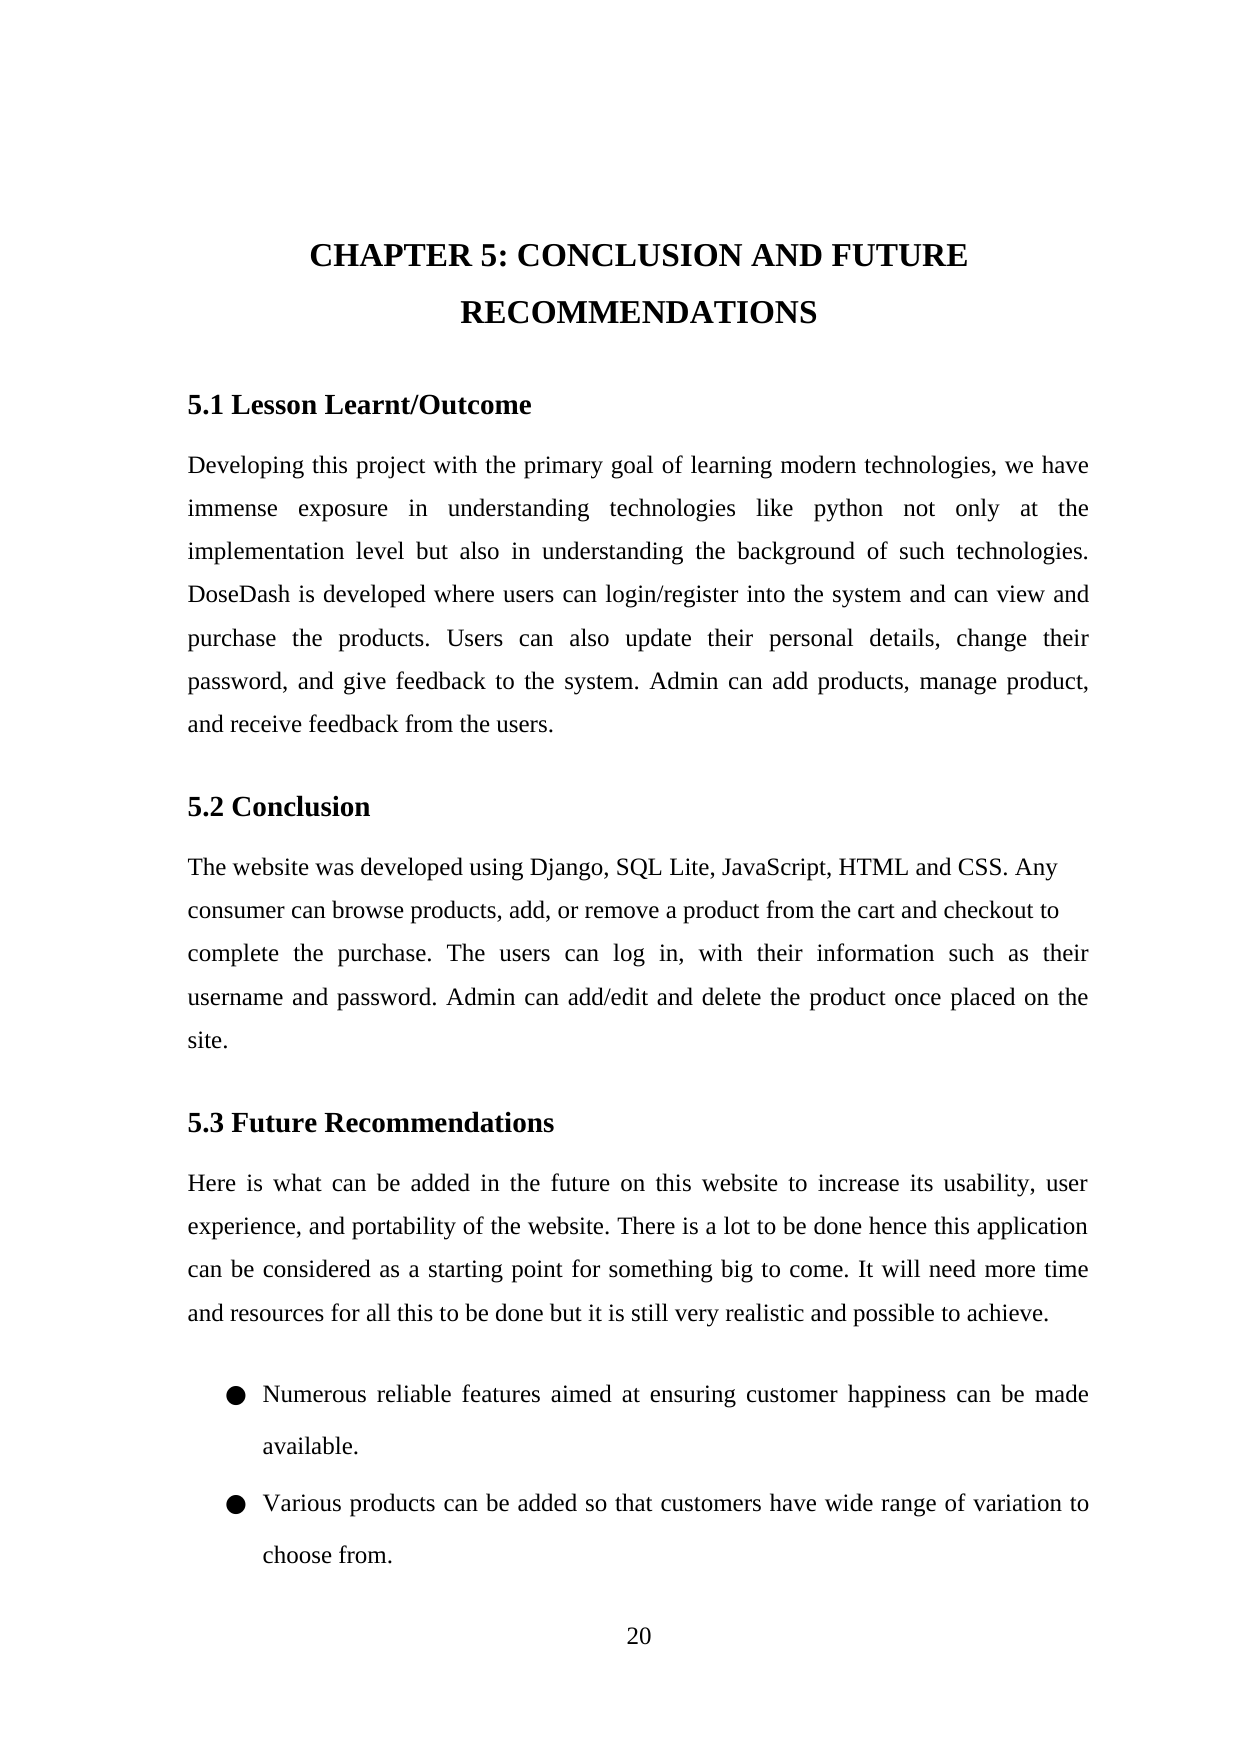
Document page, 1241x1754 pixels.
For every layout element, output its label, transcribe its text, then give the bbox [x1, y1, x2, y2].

text Here is what can be added in the future on this website to increase its usability, user experience, and portability of the website. There is a lot to be done hence this application can be considered as a starting point for something big to come. It will need more time and resources for all this to be done but it is still very realistic and possible to achieve. [187, 1168, 1090, 1326]
subtitle 5.1 Lesson Learnt/Outcome [187, 387, 1090, 421]
subtitle 5.2 Conclusion [187, 789, 1090, 823]
list Numerous reliable features aimed at ensuring customer happiness can be made available. [225, 1366, 1090, 1460]
subtitle CHAPTER 5: CONCLUSION AND FUTURE RECOMMENDATIONS [187, 235, 1090, 331]
text consumer can browse products, add, or remove a product from the cart and checkout to [187, 895, 1090, 924]
text complete the purchase. The users can log in, with their information such as their username and password. Admin can add/edit and delete the product once placed on the site. [187, 938, 1090, 1053]
subtitle 5.3 Future Recommendations [187, 1105, 1090, 1139]
list Various products can be added so that customers have wide range of variation to choose from. [225, 1474, 1090, 1569]
text The website was developed using Django, SQL Lite, JavaScript, HTML and CSS. Any [187, 852, 1090, 881]
text Developing this project with the primary goal of learning modern technologies, we have immense exposure in understanding technologies like python not only at the implementation level but also in understanding the background of such technologies. DoseDash is developed where users can login/register into the system and can view and purchase the products. Users can also update their personal details, change their password, and give feedback to the system. Admin can add products, manage product, and receive feedback from the users. [187, 450, 1090, 738]
